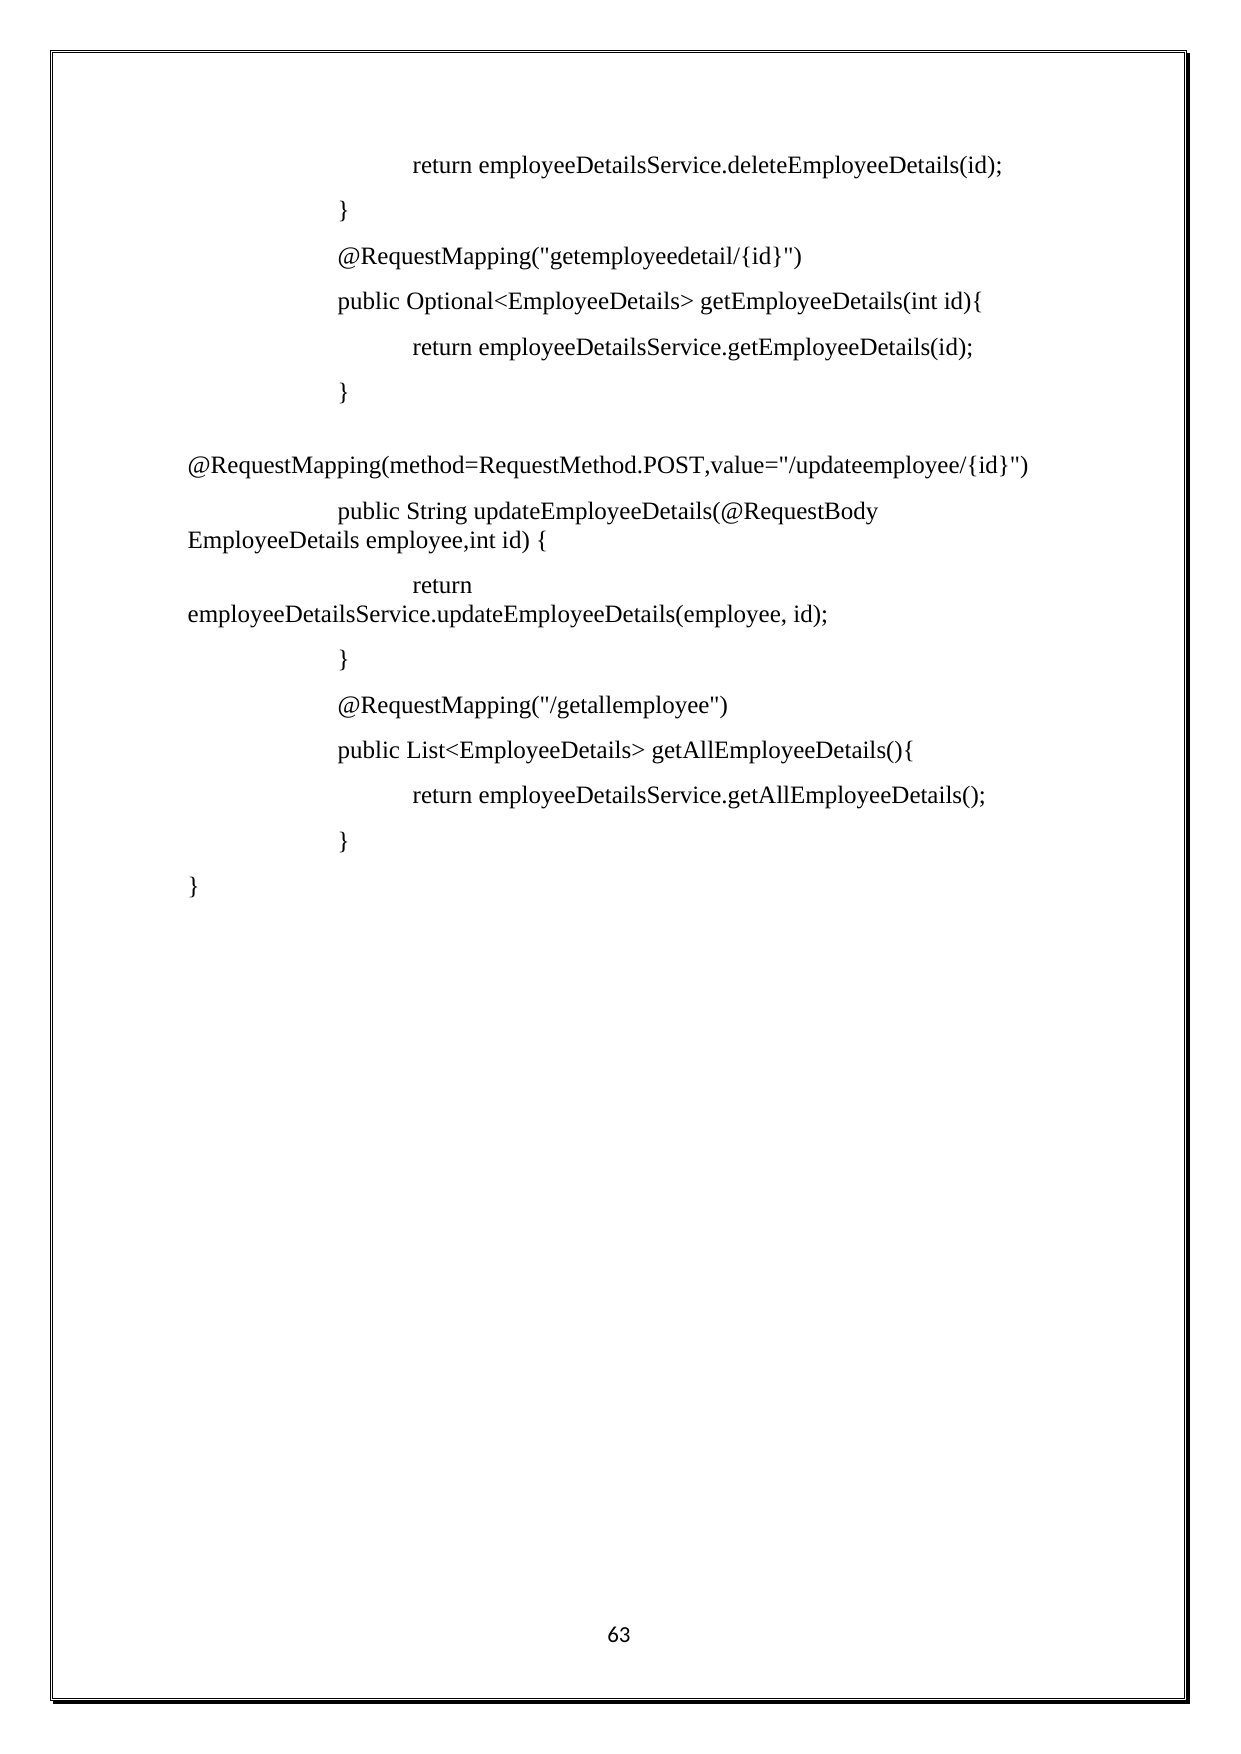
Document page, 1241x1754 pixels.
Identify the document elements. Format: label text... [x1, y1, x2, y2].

text } [187, 826, 1049, 855]
text @RequestMapping(method=RequestMethod.POST,value="/updateemployee/{id}") [187, 422, 1049, 479]
text return employeeDetailsService.getEmployeeDetails(id); [187, 332, 1049, 360]
text } [187, 644, 1049, 673]
text public List<EmployeeDetails> getAllEmployeeDetails(){ [187, 735, 1049, 764]
text return employeeDetailsService.deleteEmployeeDetails(id); [187, 150, 1049, 179]
text } [187, 195, 1049, 224]
text return employeeDetailsService.getAllEmployeeDetails(); [187, 781, 1049, 809]
text public Optional<EmployeeDetails> getEmployeeDetails(int id){ [187, 286, 1049, 315]
text } [187, 377, 1049, 406]
text return employeeDetailsService.updateEmployeeDetails(employee, id); [187, 570, 1049, 628]
text @RequestMapping("getemployeedetail/{id}") [187, 241, 1049, 269]
text public String updateEmployeeDetails(@RequestBody EmployeeDetails employee,int id) { [187, 496, 1049, 553]
text @RequestMapping("/getallemployee") [187, 690, 1049, 718]
text } [187, 871, 1049, 900]
